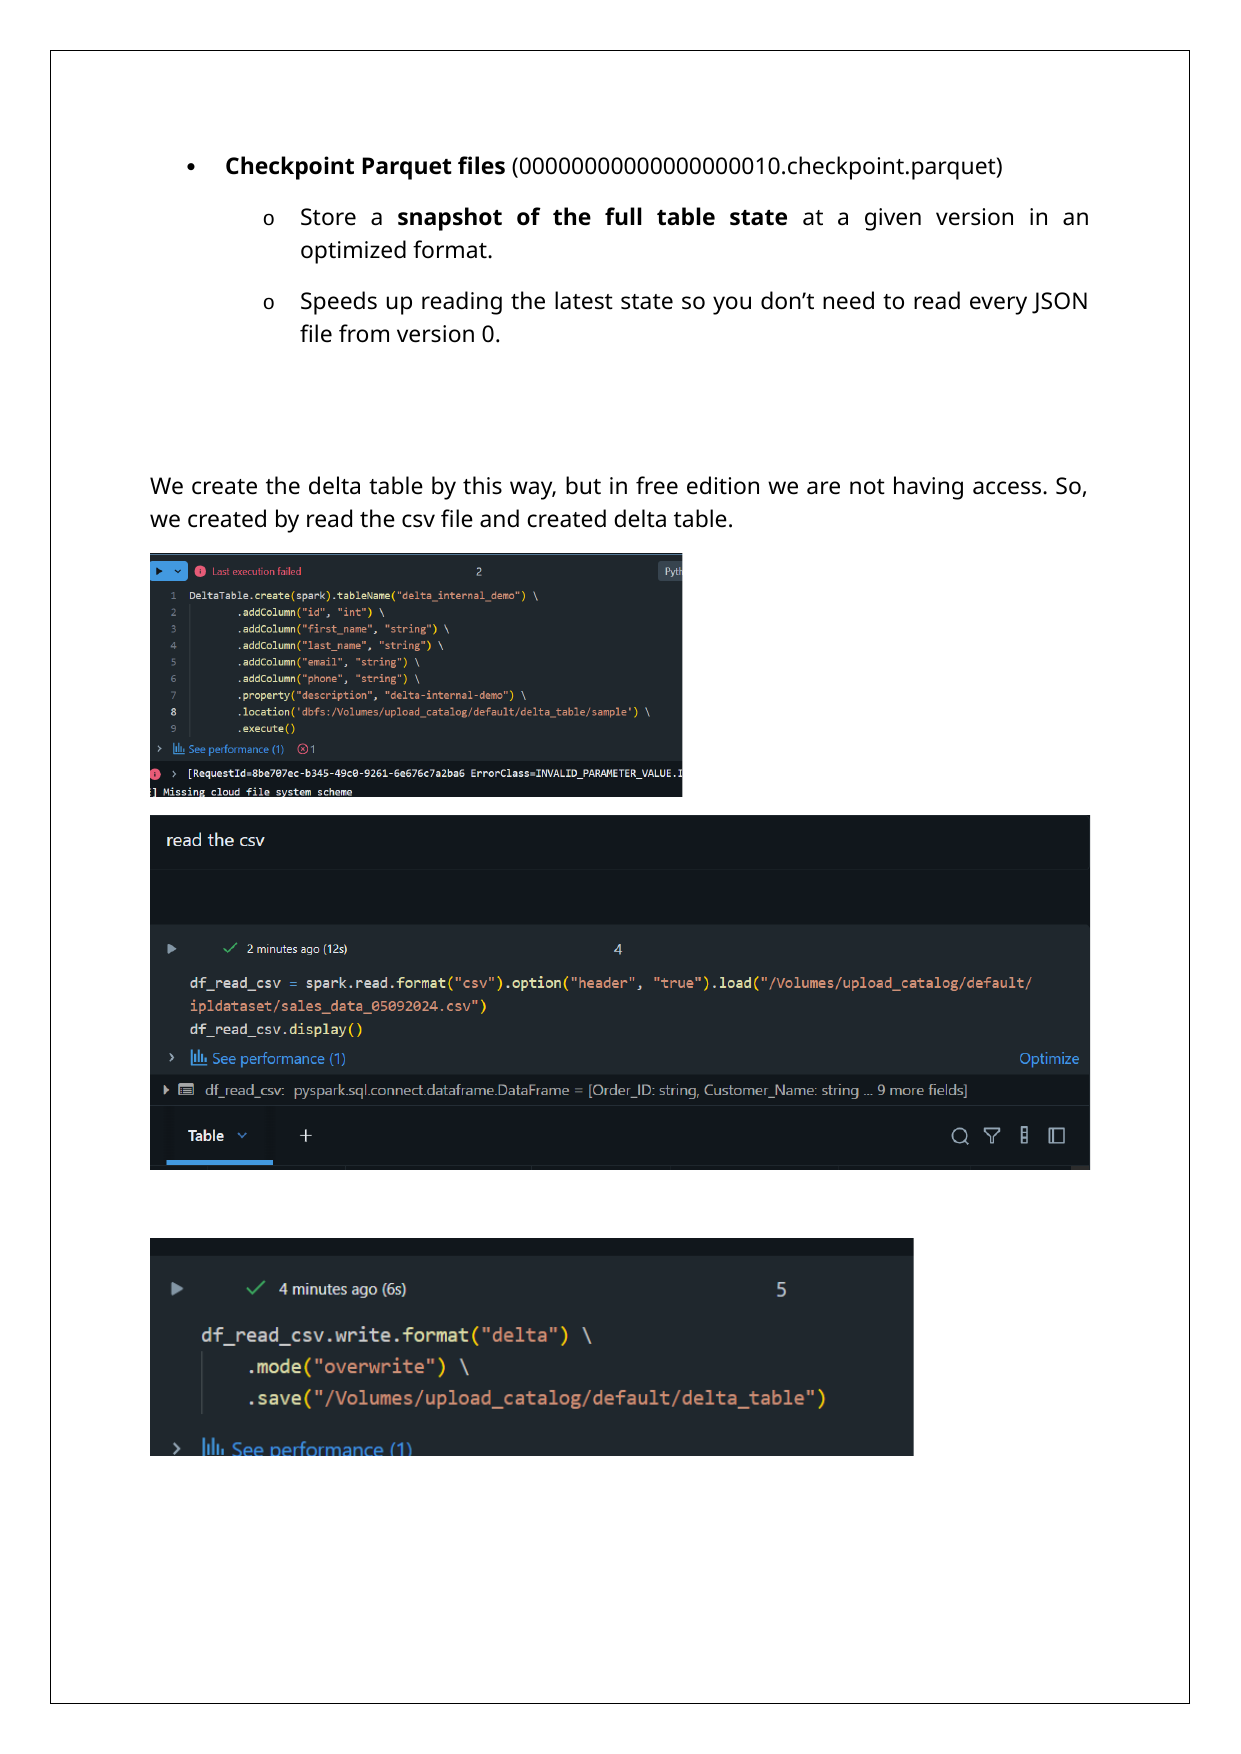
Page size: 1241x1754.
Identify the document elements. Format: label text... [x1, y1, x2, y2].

list Checkpoint Parquet files (00000000000000000010.checkpoint.parquet) [187, 150, 1090, 181]
picture [150, 1238, 914, 1456]
picture [150, 815, 1091, 1170]
text We create the delta table by this way, but in free edition we are not having access. So, we created by read the csv file and created delta table. [150, 469, 1090, 534]
list Store a snapshot of the full table state at a given version in an optimized format. [262, 200, 1090, 265]
list Speeds up reading the latest state so you don’t need to read every JSON file from version 0. [262, 284, 1090, 349]
picture [150, 553, 683, 797]
